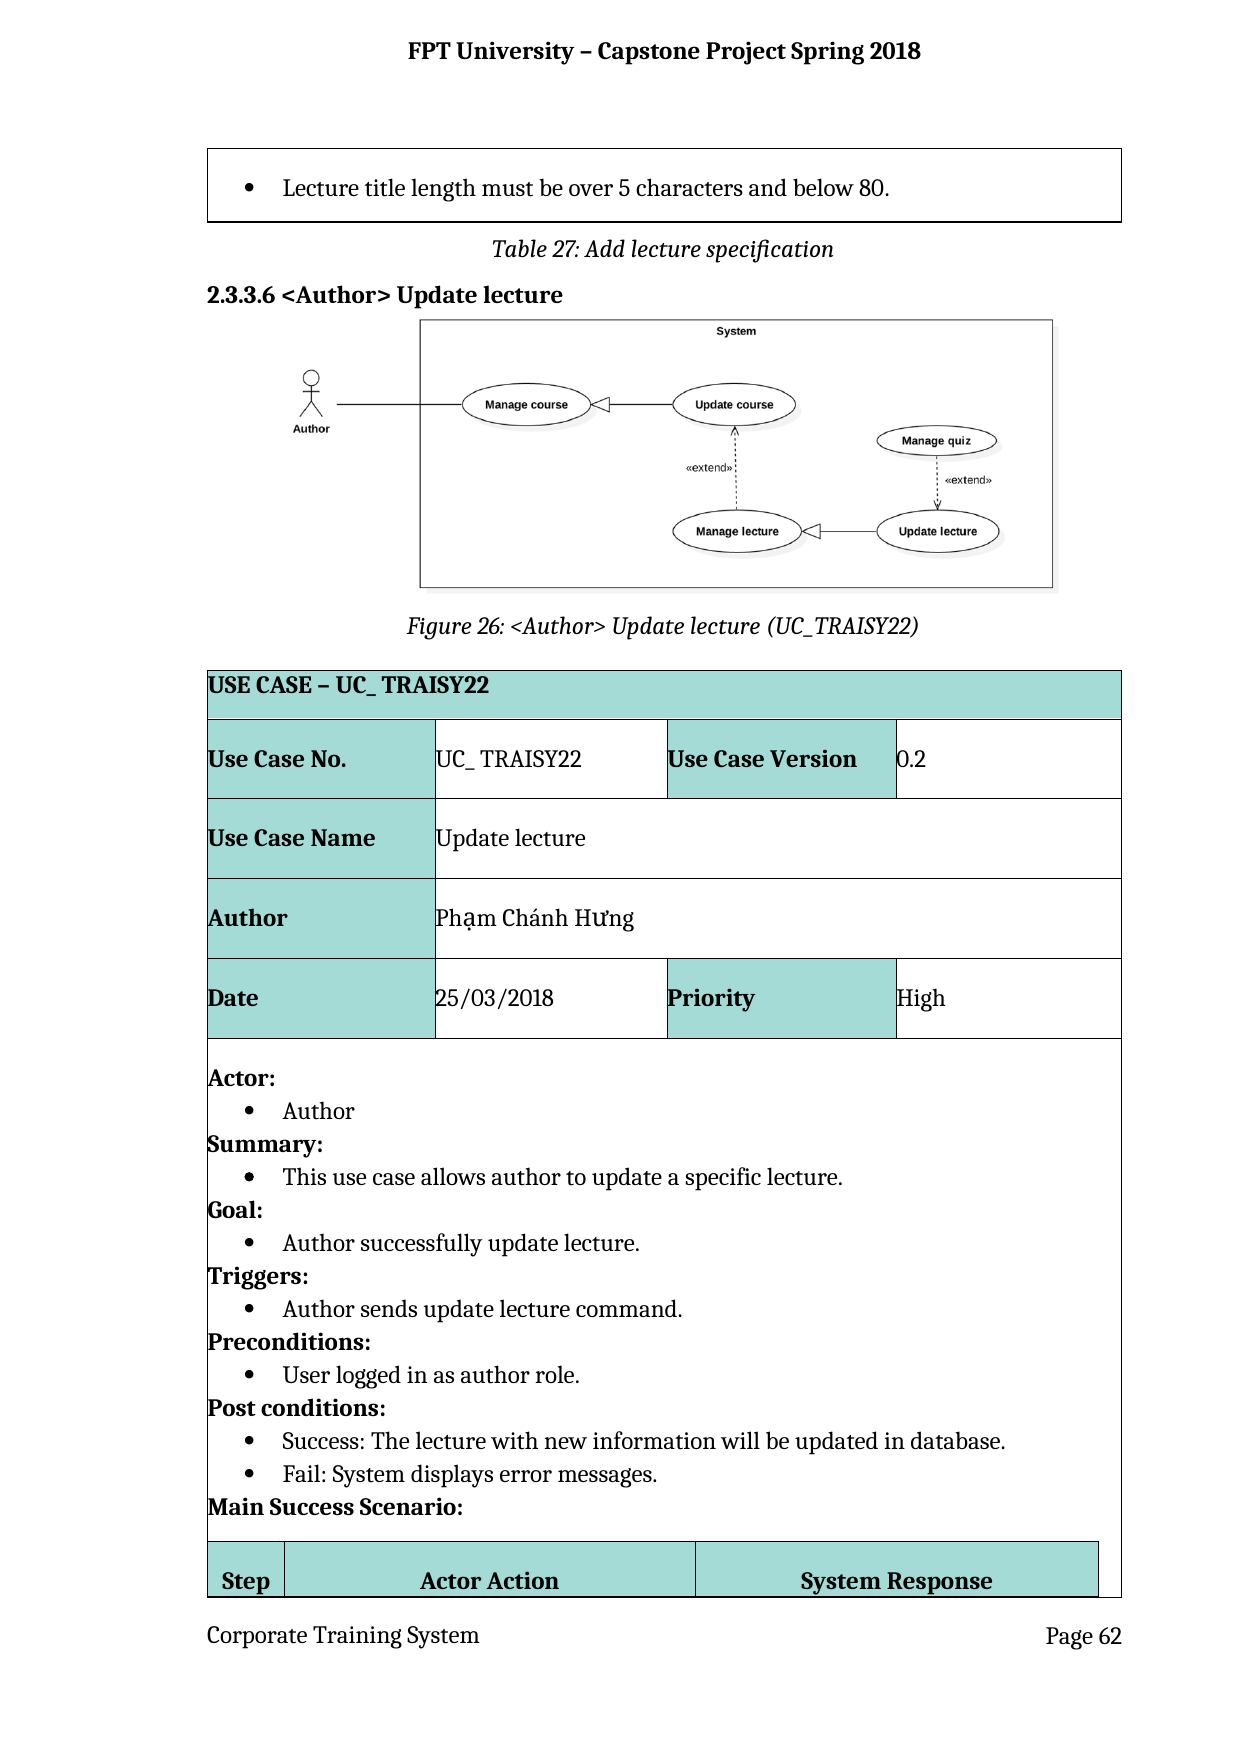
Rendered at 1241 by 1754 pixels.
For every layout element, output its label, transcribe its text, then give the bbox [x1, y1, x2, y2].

picture [266, 309, 1063, 598]
list Table 27: Add lecture specification [207, 235, 1122, 264]
table_cell Author [208, 879, 435, 958]
table_cell UC_ TRAISY22 [436, 720, 667, 798]
table_cell Phạm Chánh Hưng [436, 879, 1121, 958]
text Figure 26: <Author> Update lecture (UC_TRAISY22) [207, 612, 1122, 641]
table_cell Use Case Name [208, 799, 435, 878]
table_cell Date [208, 959, 435, 1038]
table_cell Priority [668, 959, 896, 1038]
table_cell 0.2 [897, 720, 1121, 798]
table_header USE CASE – UC_ TRAISY22 [208, 671, 1121, 718]
table_cell Update lecture [436, 799, 1121, 878]
table_cell 25/03/2018 [436, 959, 667, 1038]
table_cell High [897, 959, 1121, 1038]
text 2.3.3.6 <Author> Update lecture [207, 281, 1122, 309]
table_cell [208, 149, 1121, 221]
table_cell Use Case Version [668, 720, 896, 798]
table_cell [208, 1039, 1121, 1597]
table_cell Use Case No. [208, 720, 435, 798]
